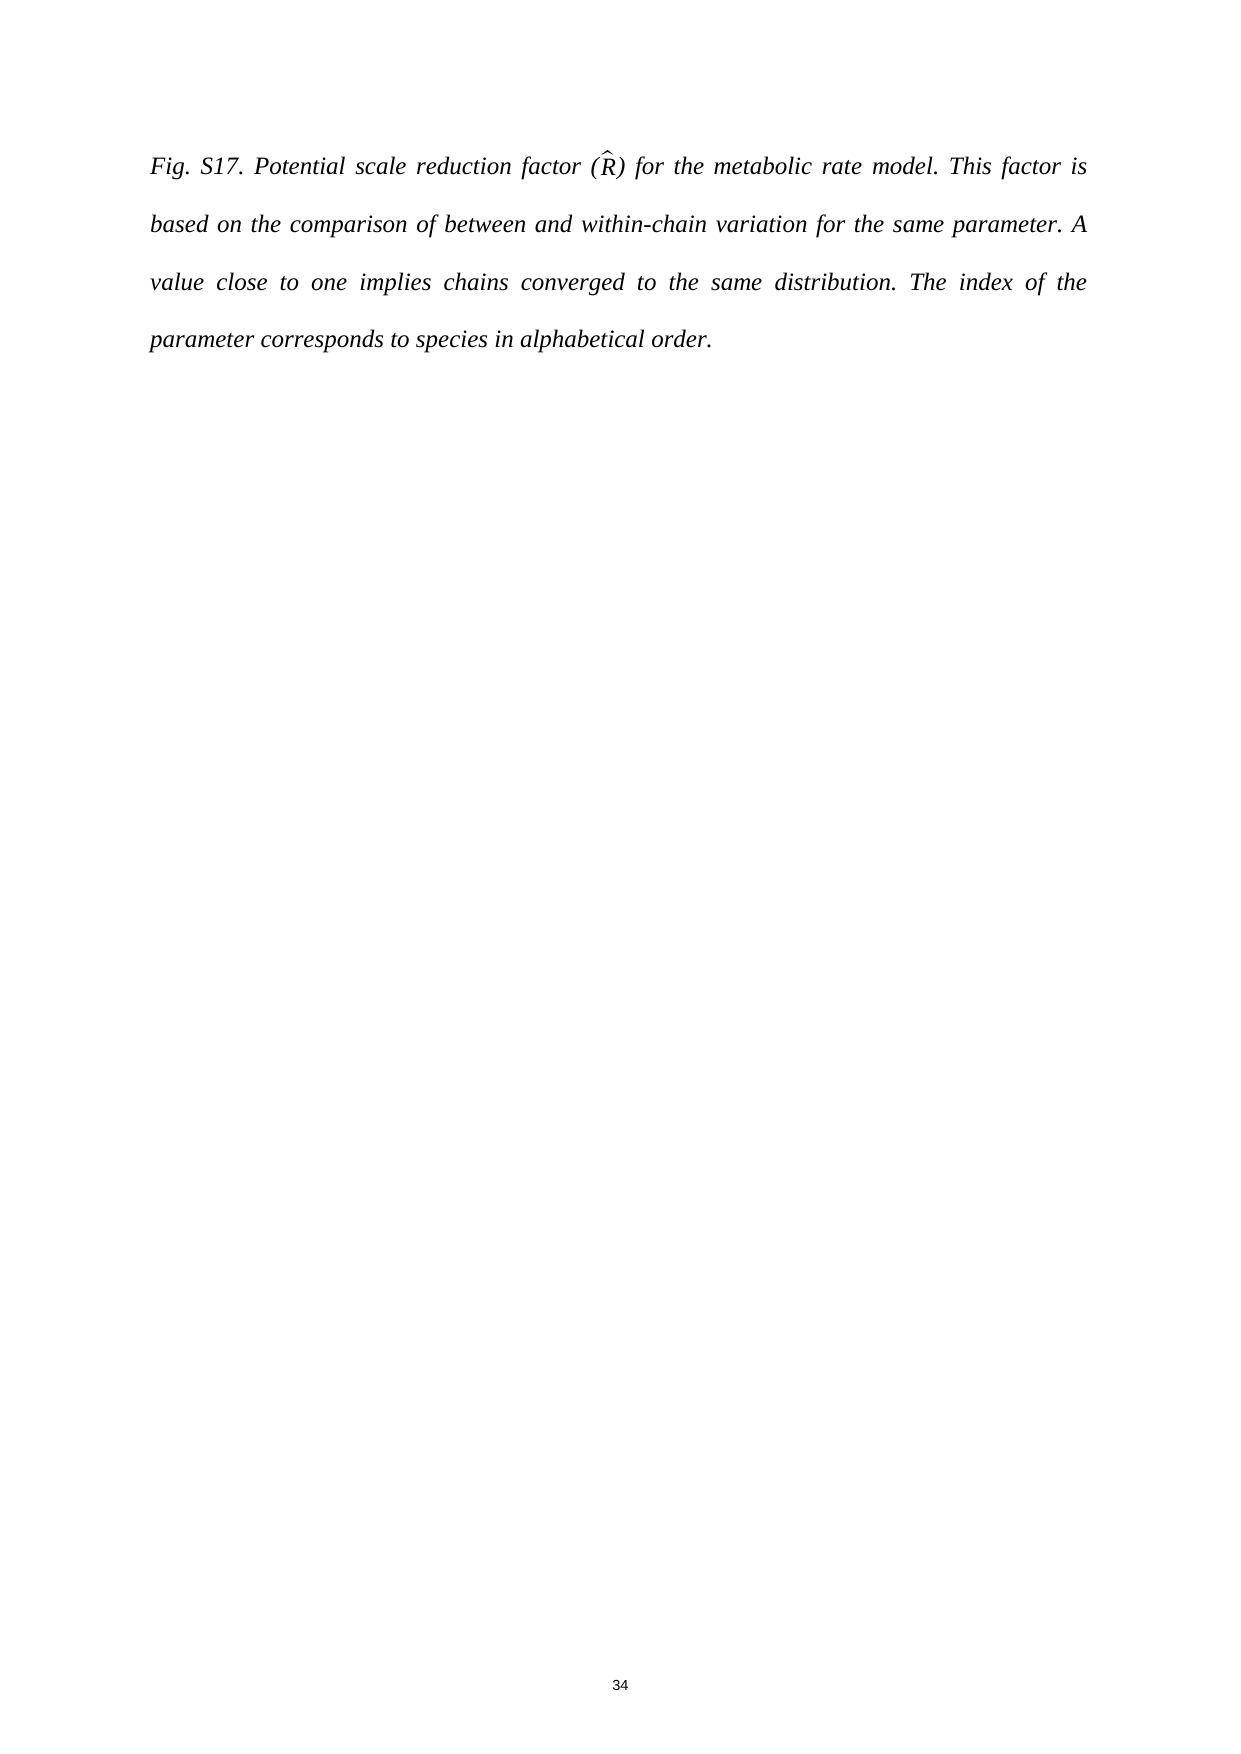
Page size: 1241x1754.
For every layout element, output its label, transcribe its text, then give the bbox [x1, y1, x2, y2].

text Fig. S17. Potential scale reduction factor () for the metabolic rate model. This factor is based on the comparison of between and within-chain variation for the same parameter. A value close to one implies chains converged to the same distribution. The index of the parameter corresponds to species in alphabetical order. [150, 150, 1090, 353]
